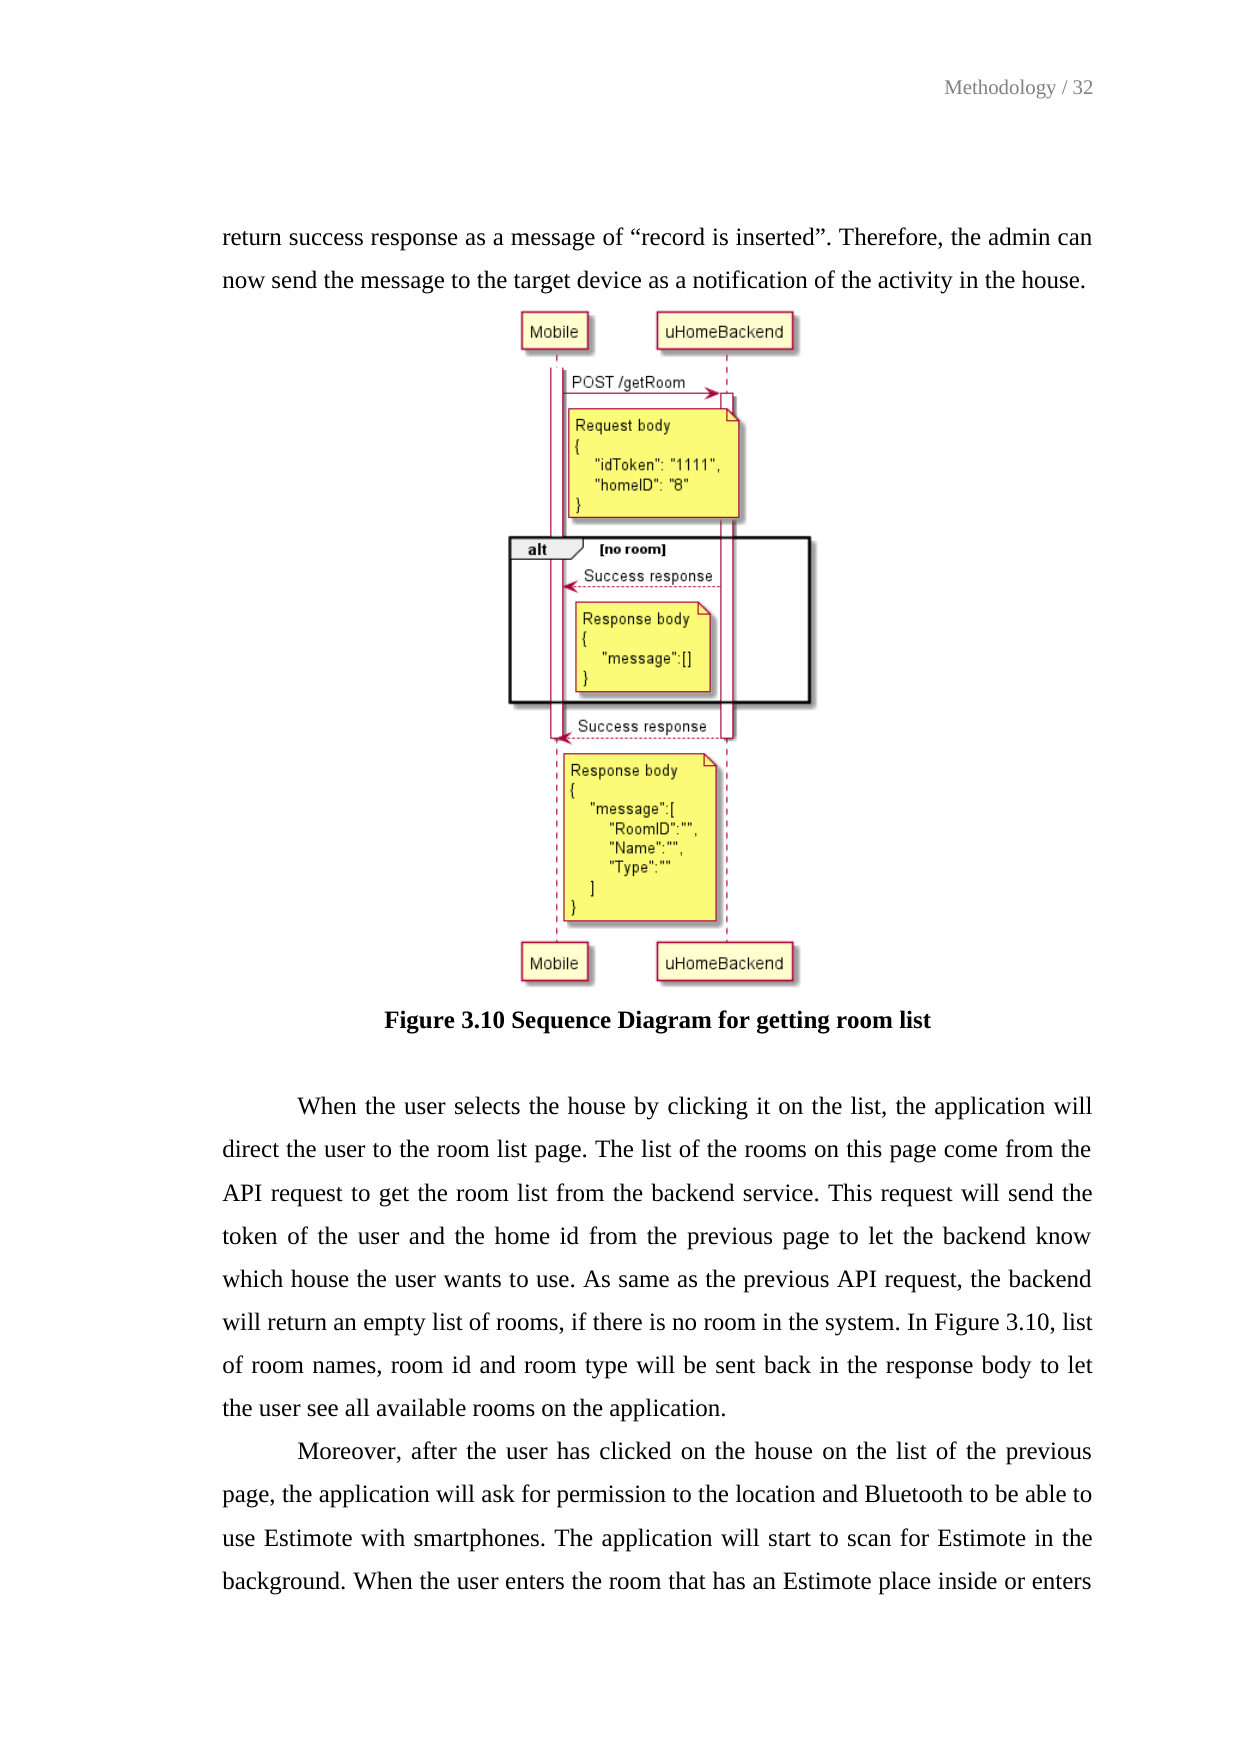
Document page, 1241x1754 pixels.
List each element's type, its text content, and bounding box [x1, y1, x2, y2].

text Figure 3.10 Sequence Diagram for getting room list [222, 1005, 1093, 1034]
picture [494, 308, 821, 992]
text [222, 222, 1093, 294]
text When the user selects the house by clicking it on the list, the application will direct the user to the room list page. The list of the rooms on this page come from the API request to get the room list from the backend service. This request will send the token of the user and the home id from the previous page to let the backend know which house the user wants to use. As same as the previous API request, the backend will return an empty list of rooms, if there is no room in the system. In Figure 3.10, list of room names, room id and room type will be sent back in the response body to let the user see all available rooms on the application. [222, 1091, 1093, 1422]
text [222, 1436, 1093, 1594]
